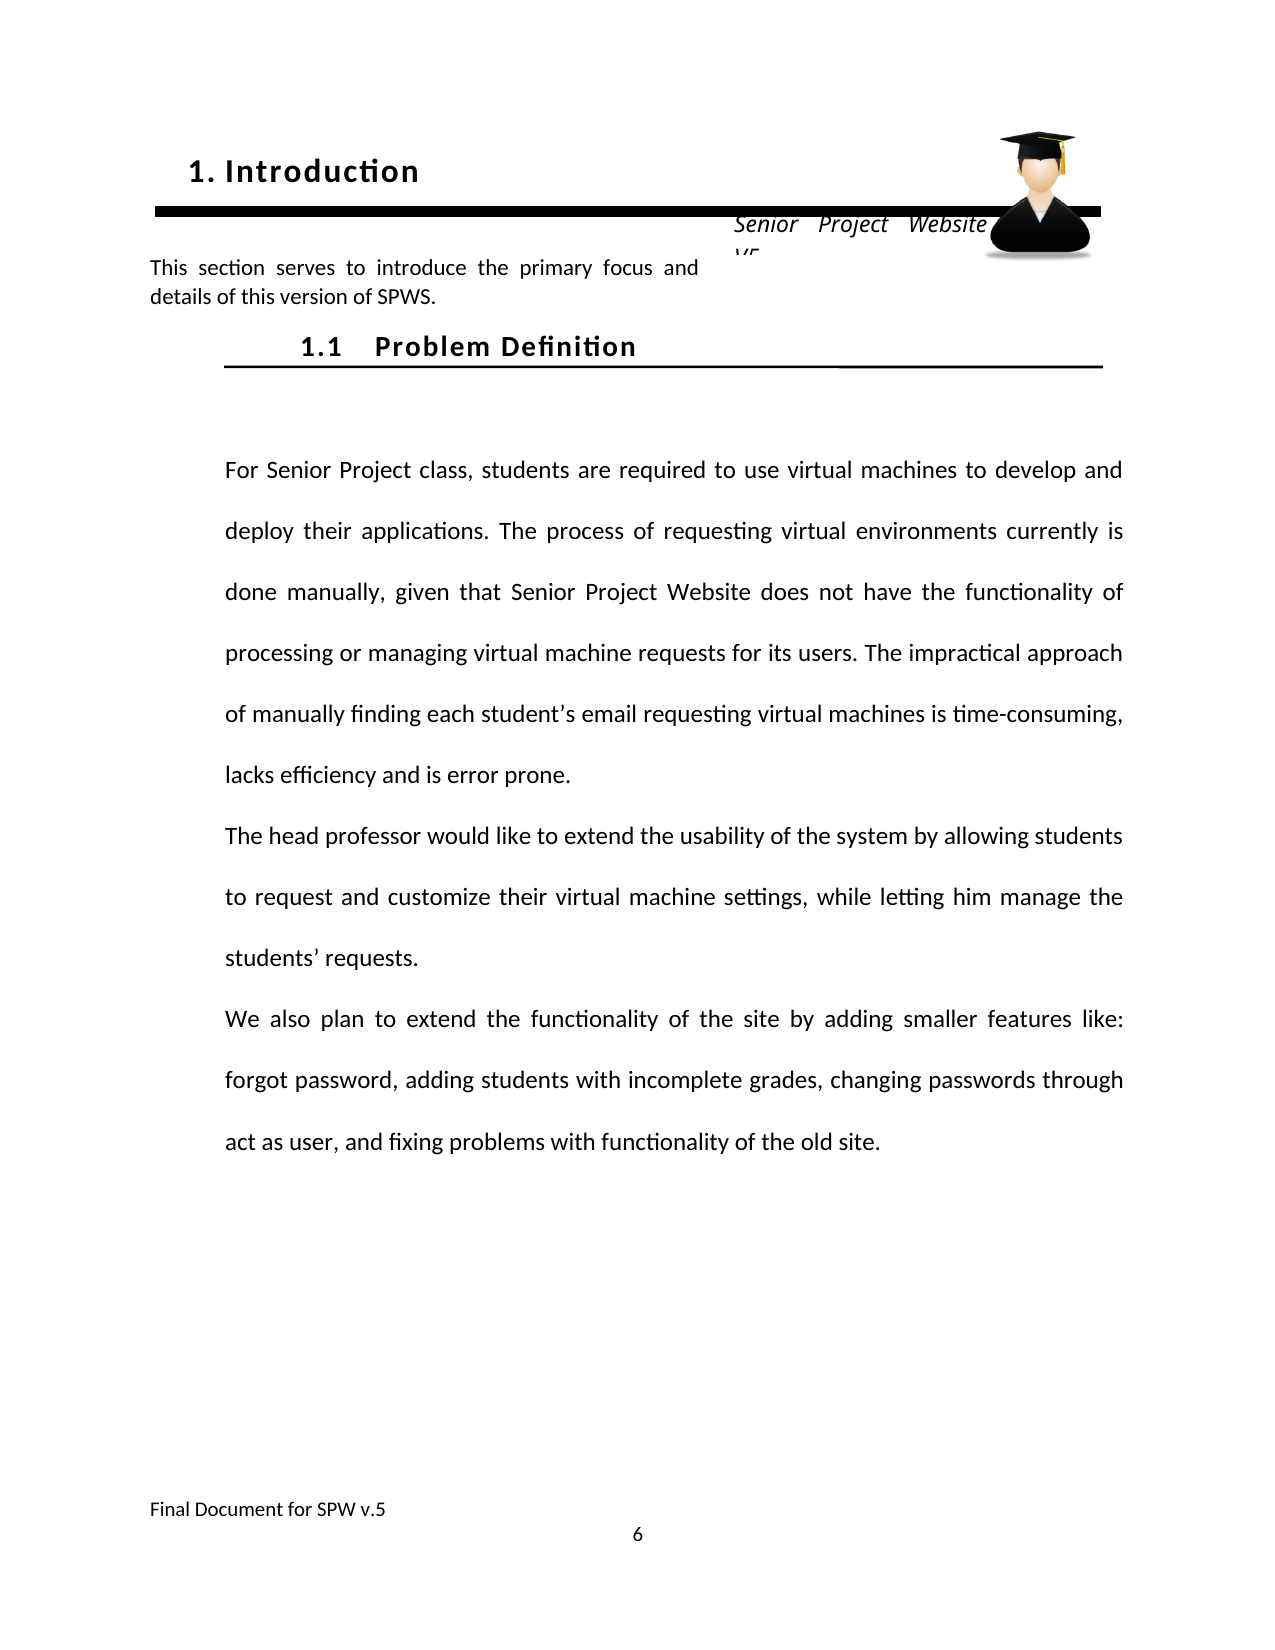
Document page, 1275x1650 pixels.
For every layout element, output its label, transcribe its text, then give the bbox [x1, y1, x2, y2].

text We also plan to extend the functionality of the site by adding smaller features like: forgot password, adding students with incomplete grades, changing passwords through act as user, and fixing problems with functionality of the old site. [225, 1004, 1125, 1156]
text Introduction [187, 150, 1125, 191]
text This section serves to introduce the primary focus and details of this version of SPWS. [150, 253, 1125, 310]
picture [973, 191, 1104, 253]
text For Senior Project class, students are required to use virtual machines to develop and deploy their applications. The process of requesting virtual environments currently is done manually, given that Senior Project Website does not have the functionality of processing or managing virtual machine requests for its users. The impractical approach of manually finding each student’s email requesting virtual machines is time-consuming, lacks efficiency and is error prone. [225, 454, 1125, 790]
list Problem Definition [300, 328, 1125, 364]
picture [973, 131, 1104, 150]
text The head professor would like to extend the usability of the system by allowing students to request and customize their virtual machine settings, while letting him manage the students’ requests. [225, 821, 1125, 973]
